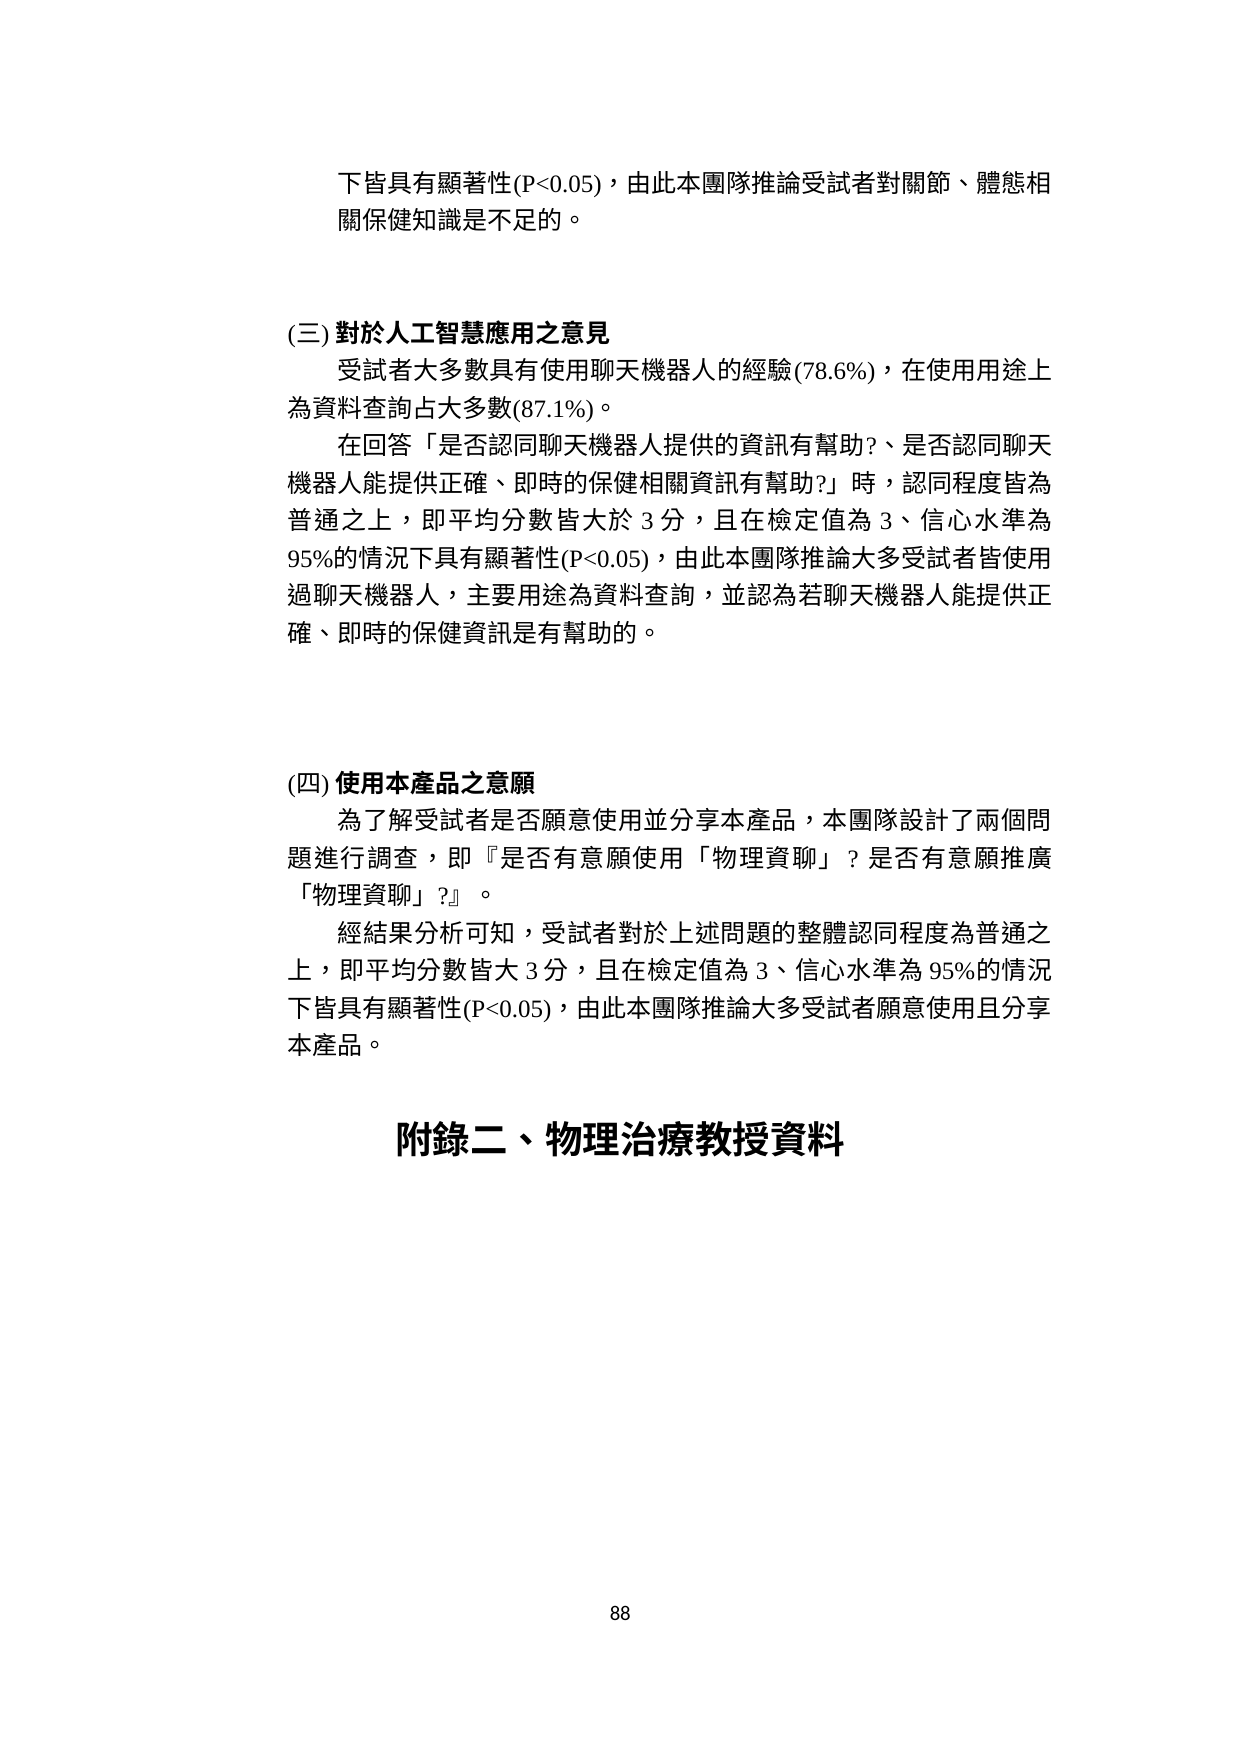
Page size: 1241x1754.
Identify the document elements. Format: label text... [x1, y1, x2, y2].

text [337, 162, 1053, 237]
text 在回答「是否認同聊天機器人提供的資訊有幫助?、是否認同聊天機器人能提供正確、即時的保健相關資訊有幫助?」時，認同程度皆為普通之上，即平均分數皆大於3分，且在檢定值為3、信心水準為95%的情況下具有顯著性(P<0.05)，由此本團隊推論大多受試者皆使用過聊天機器人，主要用途為資料查詢，並認為若聊天機器人能提供正確、即時的保健資訊是有幫助的。 [287, 425, 1053, 650]
text (三) 對於人工智慧應用之意見 [187, 312, 1053, 350]
text 受試者大多數具有使用聊天機器人的經驗(78.6%)，在使用用途上為資料查詢占大多數(87.1%)。 [287, 350, 1053, 425]
text (四) 使用本產品之意願 [237, 762, 1053, 800]
text 經結果分析可知，受試者對於上述問題的整體認同程度為普通之上，即平均分數皆大3分，且在檢定值為3、信心水準為95%的情況下皆具有顯著性(P<0.05)，由此本團隊推論大多受試者願意使用且分享本產品。 [287, 912, 1053, 1062]
text 附錄二、物理治療教授資料 [187, 1100, 1053, 1175]
text 為了解受試者是否願意使用並分享本產品，本團隊設計了兩個問題進行調查，即『是否有意願使用「物理資聊」? 是否有意願推廣「物理資聊」?』。 [287, 800, 1053, 912]
